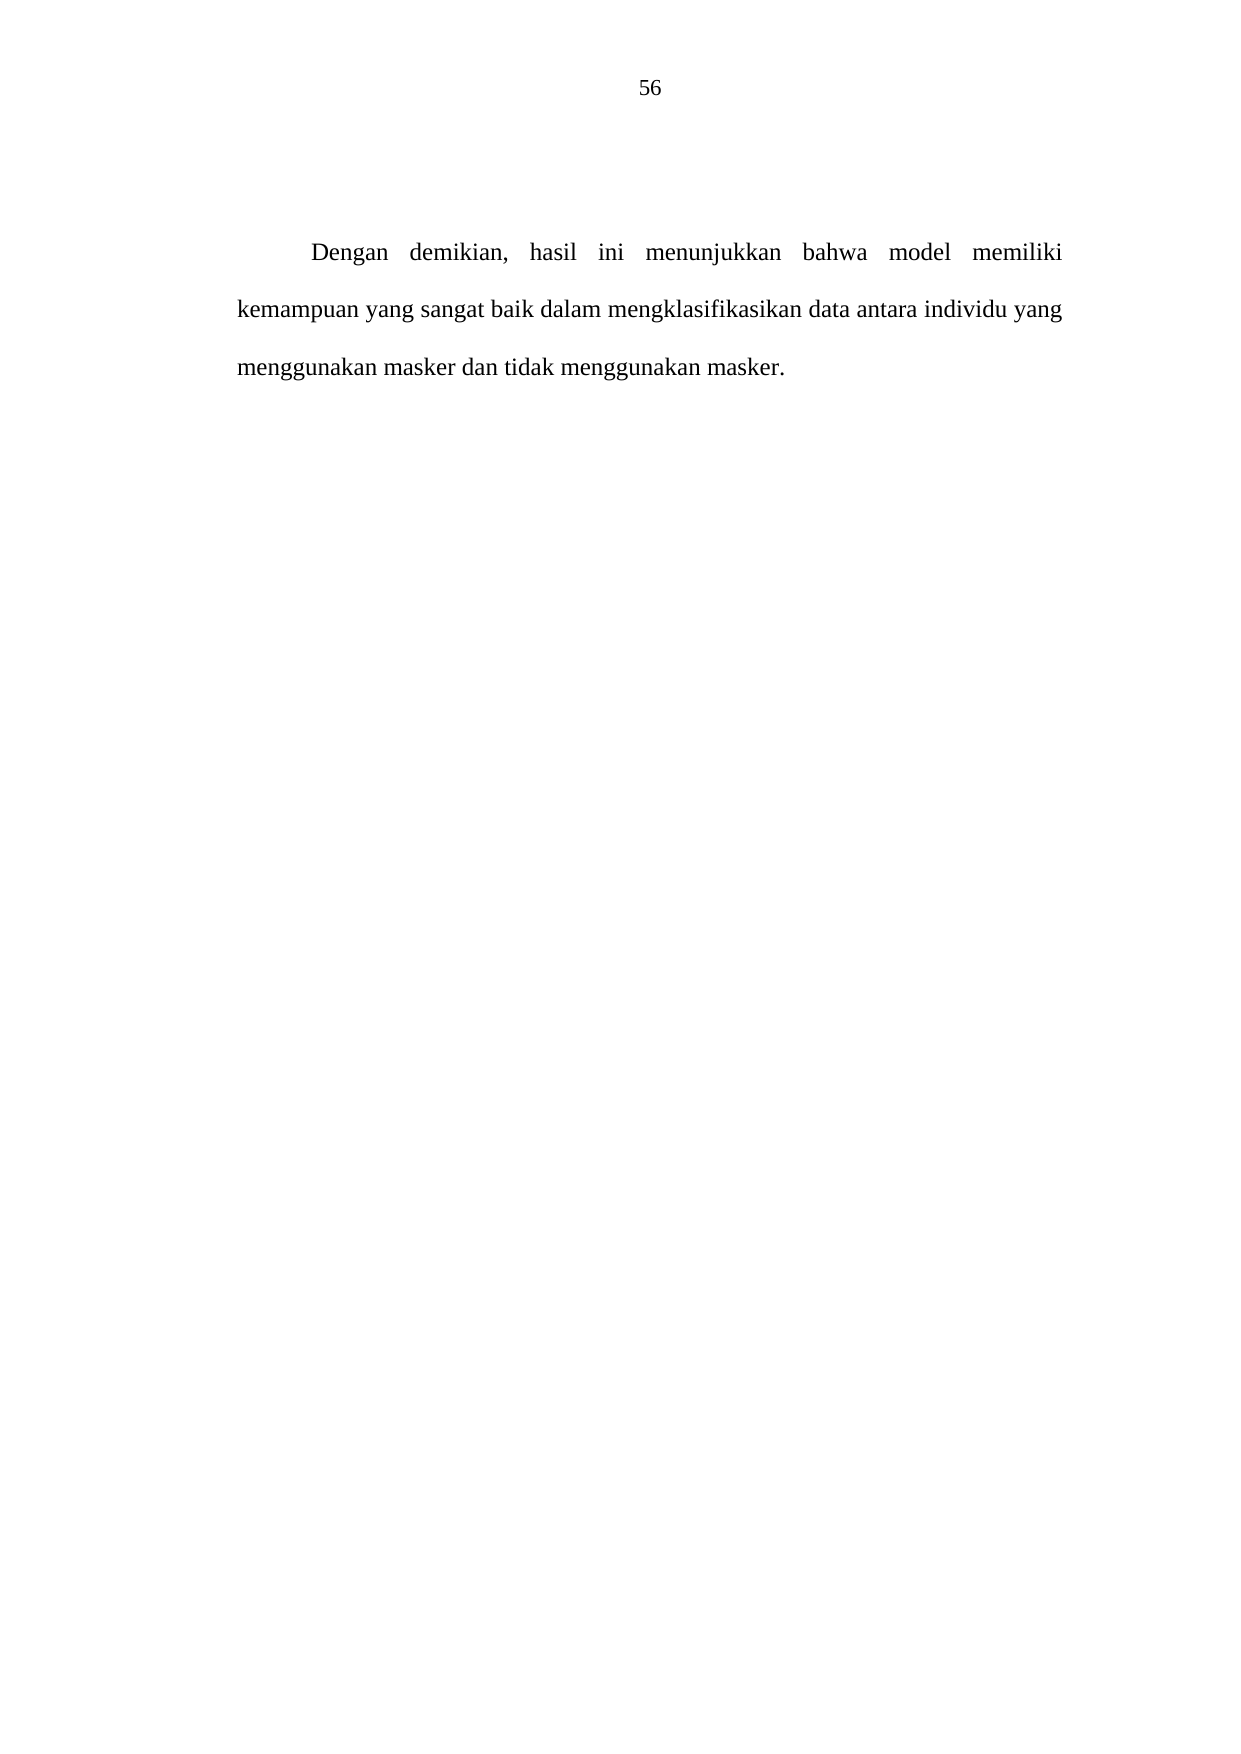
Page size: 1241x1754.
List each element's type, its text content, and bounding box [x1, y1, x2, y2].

text Dengan demikian, hasil ini menunjukkan bahwa model memiliki kemampuan yang sangat baik dalam mengklasifikasikan data antara individu yang menggunakan masker dan tidak menggunakan masker. [237, 237, 1063, 381]
